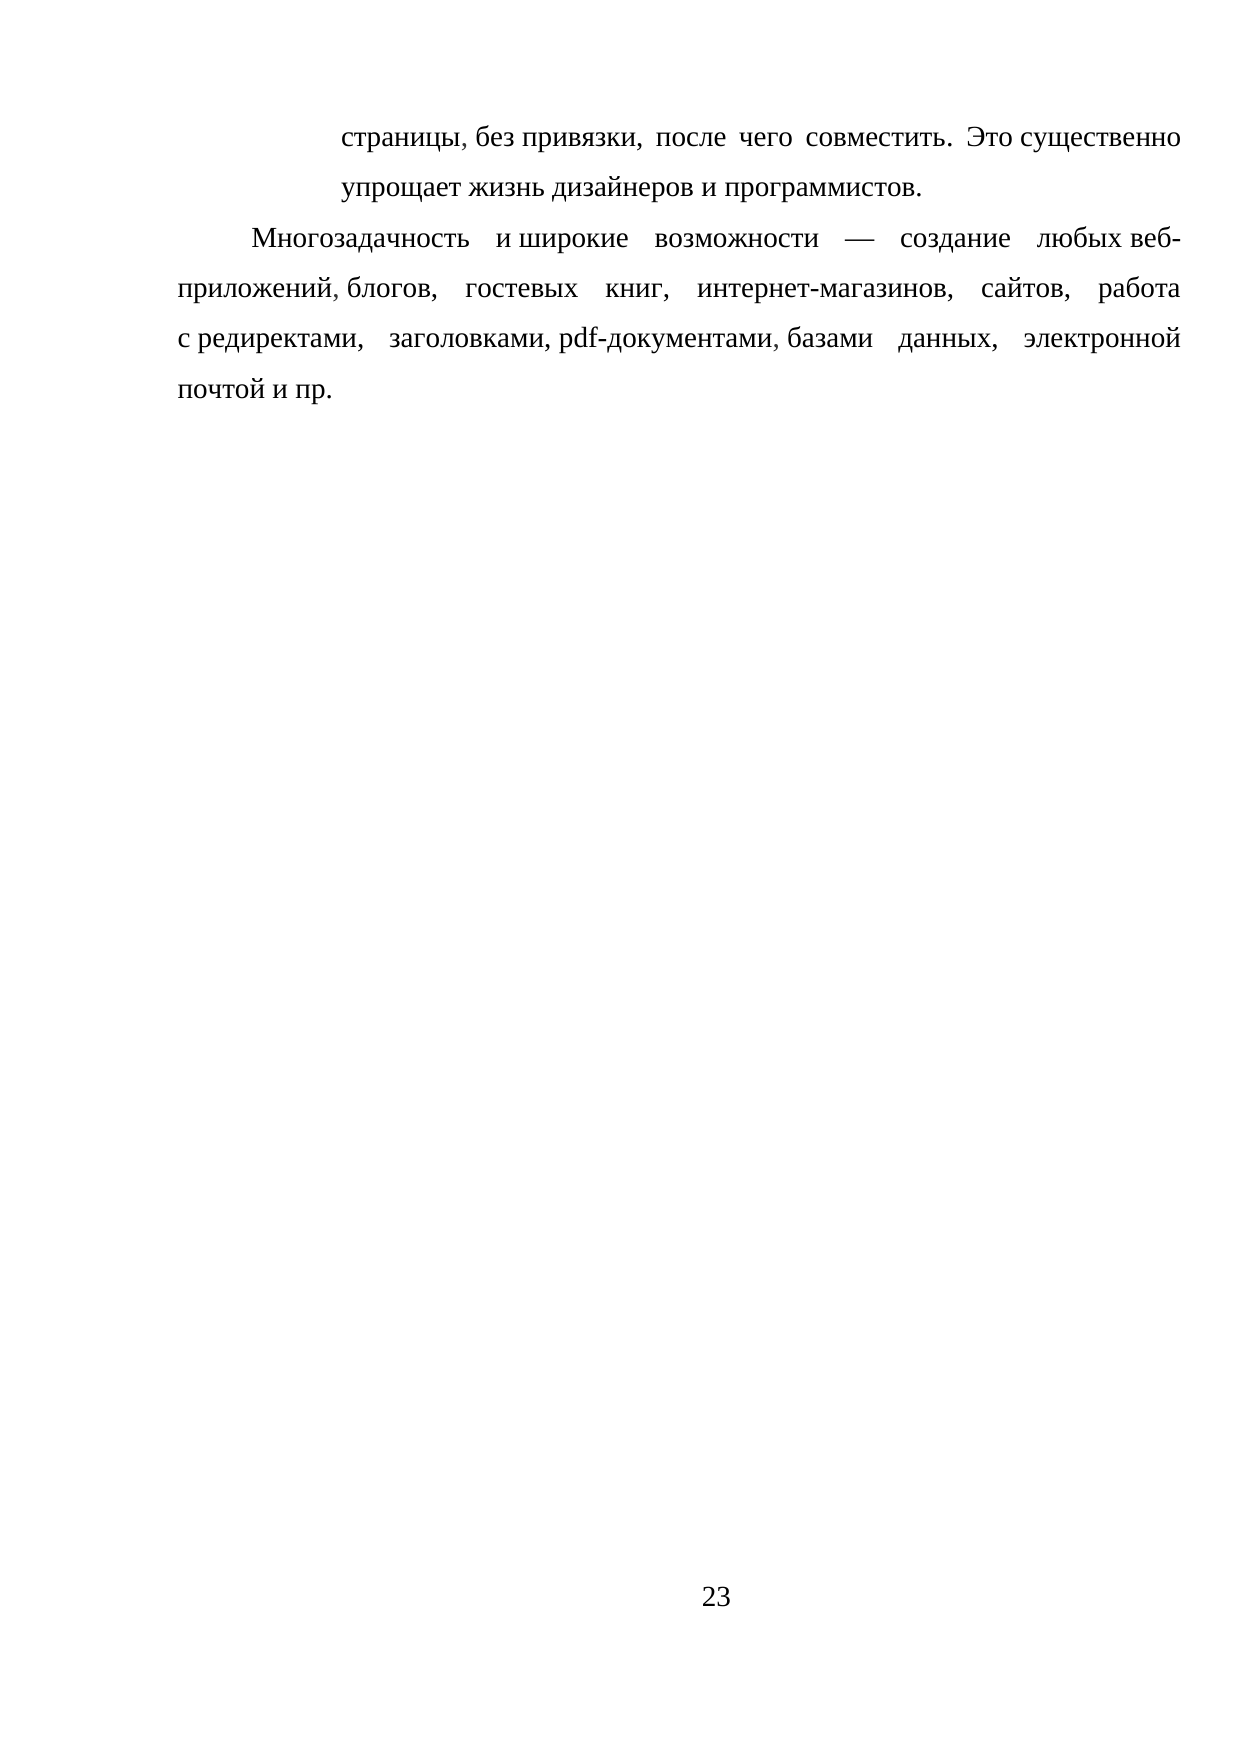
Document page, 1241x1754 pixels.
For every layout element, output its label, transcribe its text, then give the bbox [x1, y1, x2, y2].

text Многозадачность и широкие возможности — создание любых веб-приложений, блогов, гостевых книг, интернет-магазинов, сайтов, работа с редиректами, заголовками, pdf-документами, базами данных, электронной почтой и пр. [177, 220, 1181, 404]
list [303, 118, 1181, 203]
